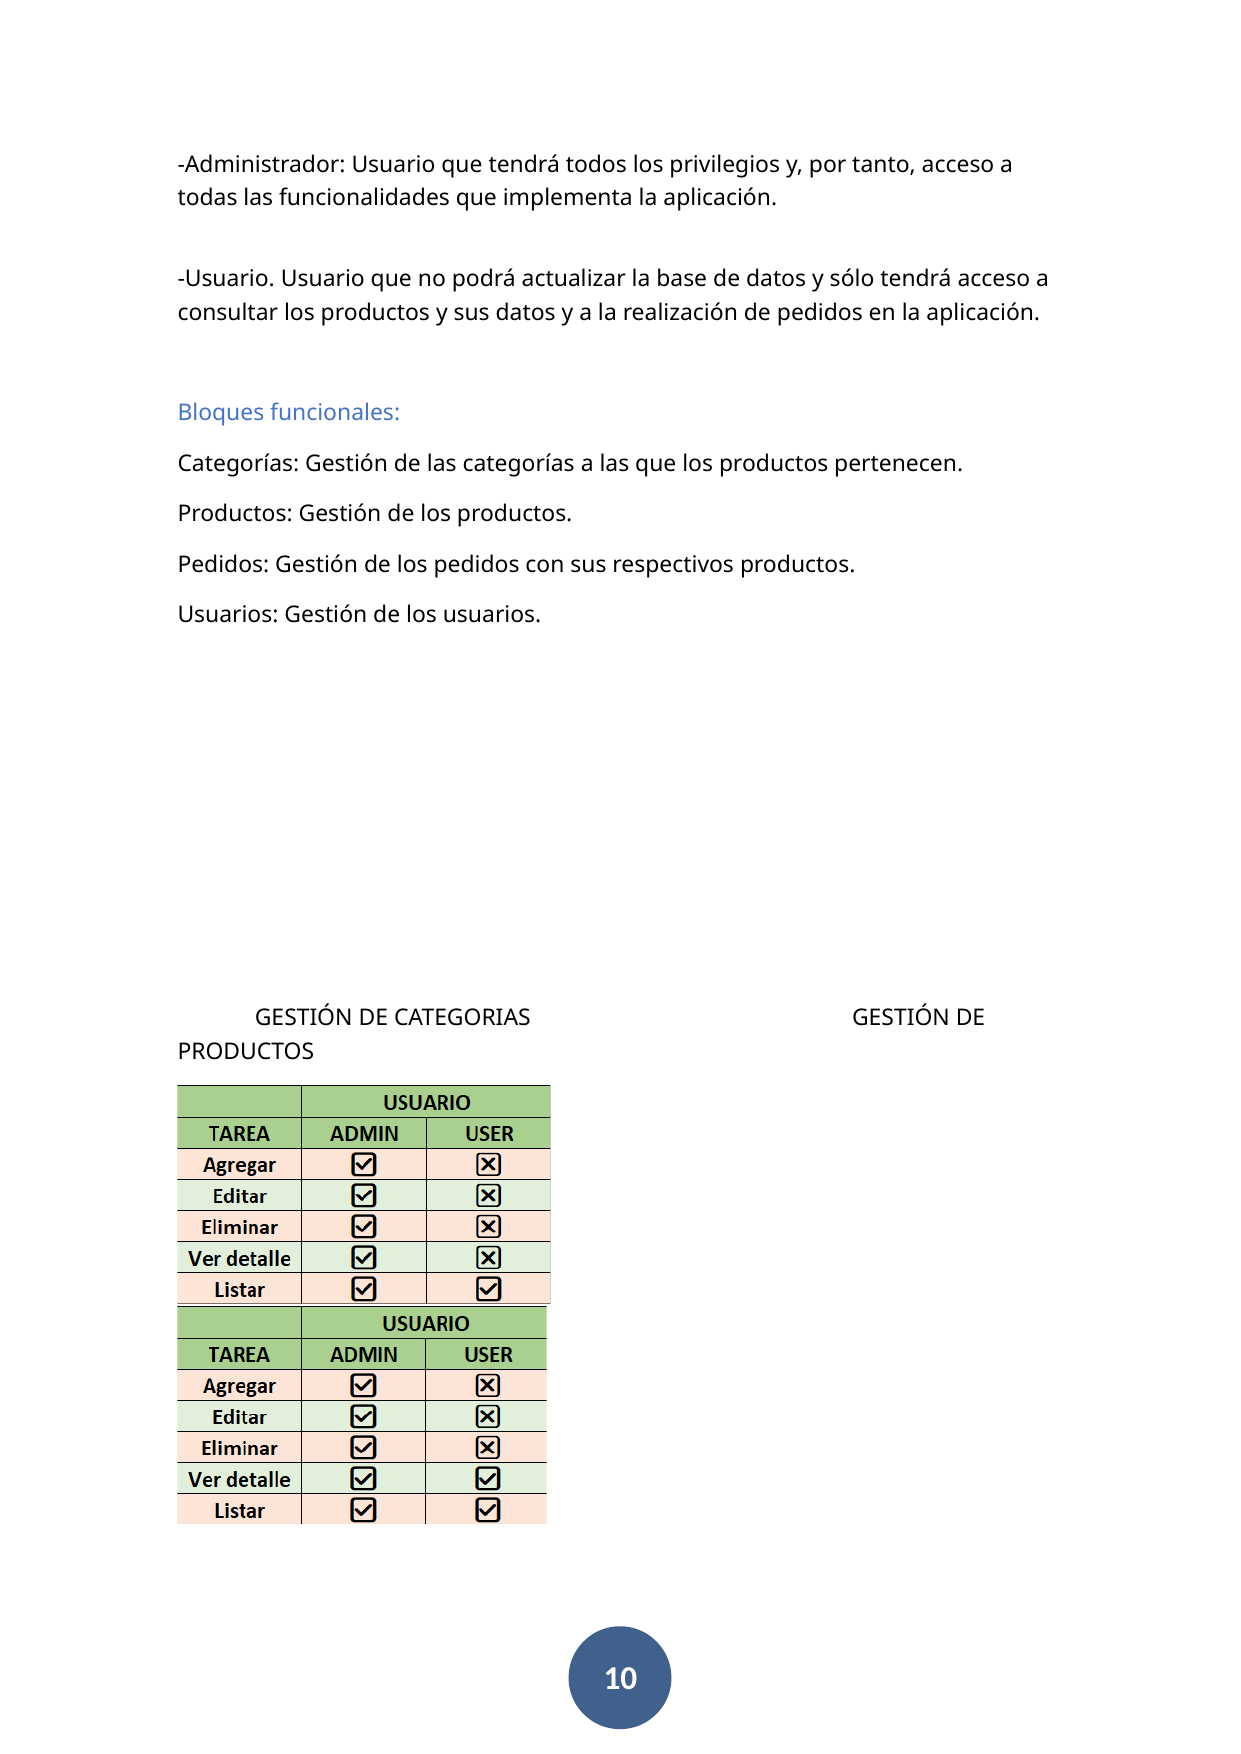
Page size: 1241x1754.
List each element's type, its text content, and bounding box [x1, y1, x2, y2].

text Usuarios: Gestión de los usuarios. [177, 598, 1063, 629]
text Productos: Gestión de los productos. [177, 497, 1063, 528]
text GESTIÓN DE CATEGORIAS GESTIÓN DE PRODUCTOS [177, 1001, 1063, 1066]
text -Usuario. Usuario que no podrá actualizar la base de datos y sólo tendrá acceso a consultar los productos y sus datos y a la realización de pedidos en la aplicación. [177, 262, 1063, 327]
text Pedidos: Gestión de los pedidos con sus respectivos productos. [177, 547, 1063, 579]
text -Administrador: Usuario que tendrá todos los privilegios y, por tanto, acceso a todas las funcionalidades que implementa la aplicación. [177, 148, 1063, 243]
text Bloques funcionales: [177, 396, 1063, 427]
text Categorías: Gestión de las categorías a las que los productos pertenecen. [177, 447, 1063, 478]
picture [177, 1085, 551, 1304]
picture [177, 1306, 547, 1524]
